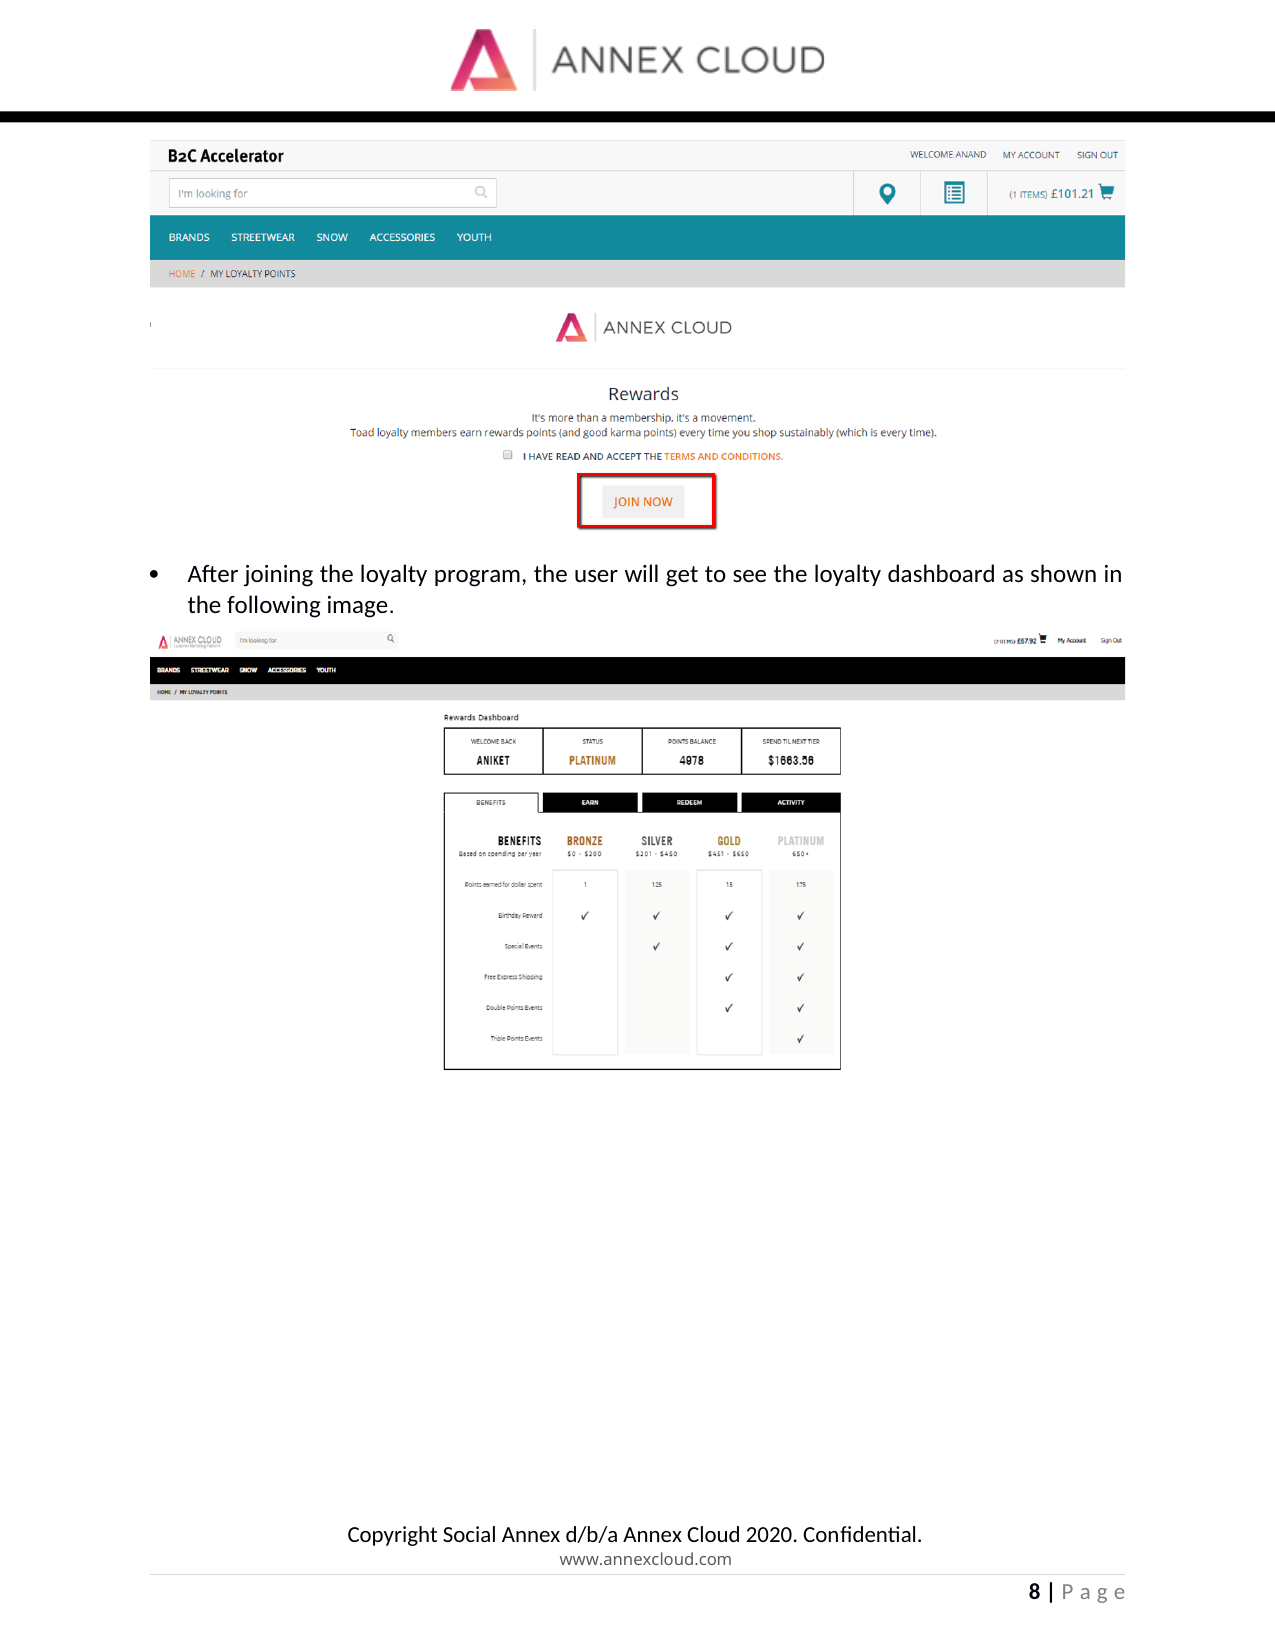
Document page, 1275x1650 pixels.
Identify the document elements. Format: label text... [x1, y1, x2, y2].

picture [150, 631, 1125, 1080]
picture [450, 29, 825, 91]
list After joining the loyalty program, the user will get to see the loyalty dashboard as shown in the following image. [150, 558, 1125, 619]
picture [150, 140, 1125, 532]
